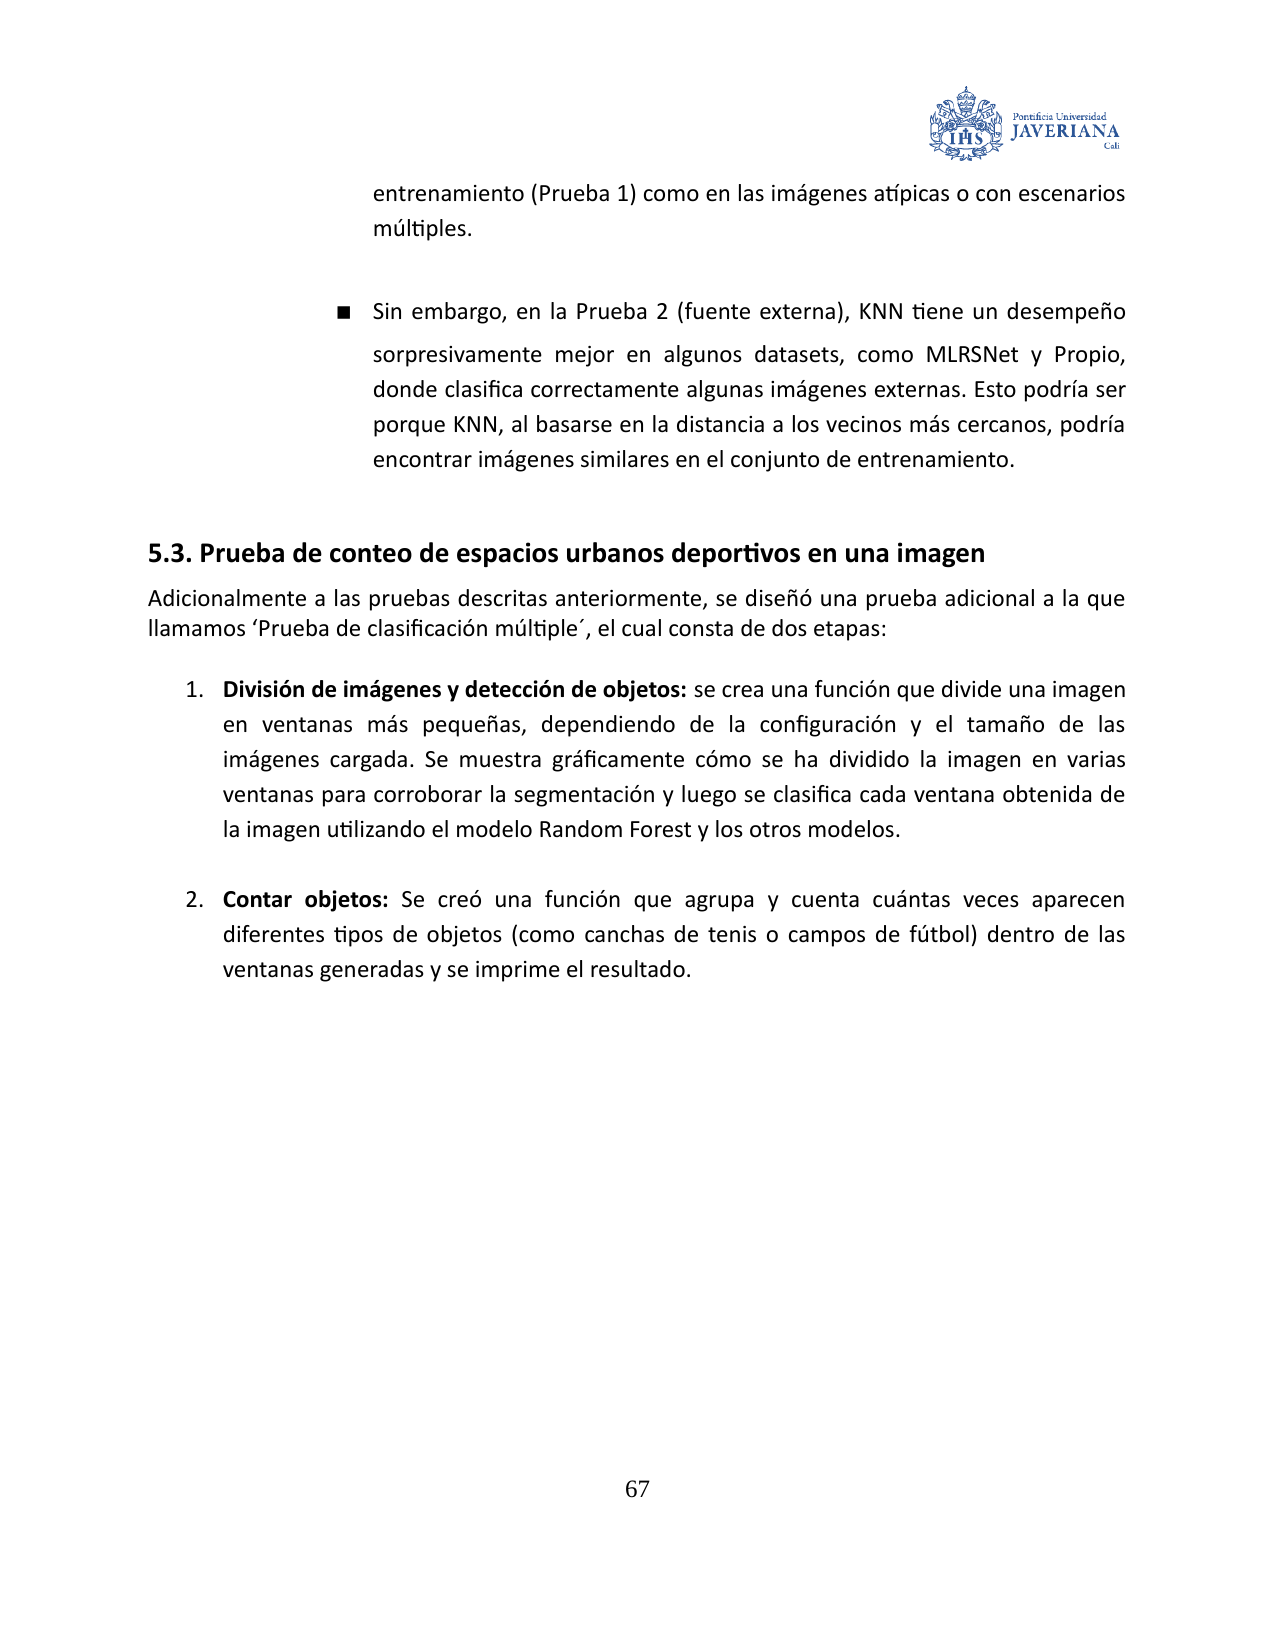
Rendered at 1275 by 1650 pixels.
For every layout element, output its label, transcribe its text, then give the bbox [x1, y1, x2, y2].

text Adicionalmente a las pruebas descritas anteriormente, se diseñó una prueba adicional a la que llamamos ‘Prueba de clasificación múltiple´, el cual consta de dos etapas: [148, 582, 1127, 643]
list Sin embargo, en la Prueba 2 (fuente externa), KNN tiene un desempeño sorpresivamente mejor en algunos datasets, como MLRSNet y Propio, donde clasifica correctamente algunas imágenes externas. Esto podría ser porque KNN, al basarse en la distancia a los vecinos más cercanos, podría encontrar imágenes similares en el conjunto de entrenamiento. [335, 282, 1127, 473]
list Contar objetos: Se creó una función que agrupa y cuenta cuántas veces aparecen diferentes tipos de objetos (como canchas de tenis o campos de fútbol) dentro de las ventanas generadas y se imprime el resultado. [185, 883, 1127, 984]
picture [920, 75, 1128, 172]
list División de imágenes y detección de objetos: se crea una función que divide una imagen en ventanas más pequeñas, dependiendo de la configuración y el tamaño de las imágenes cargada. Se muestra gráficamente cómo se ha dividido la imagen en varias ventanas para corroborar la segmentación y luego se clasifica cada ventana obtenida de la imagen utilizando el modelo Random Forest y los otros modelos. [185, 673, 1127, 844]
subtitle 5.3. Prueba de conteo de espacios urbanos deportivos en una imagen [148, 534, 1127, 569]
